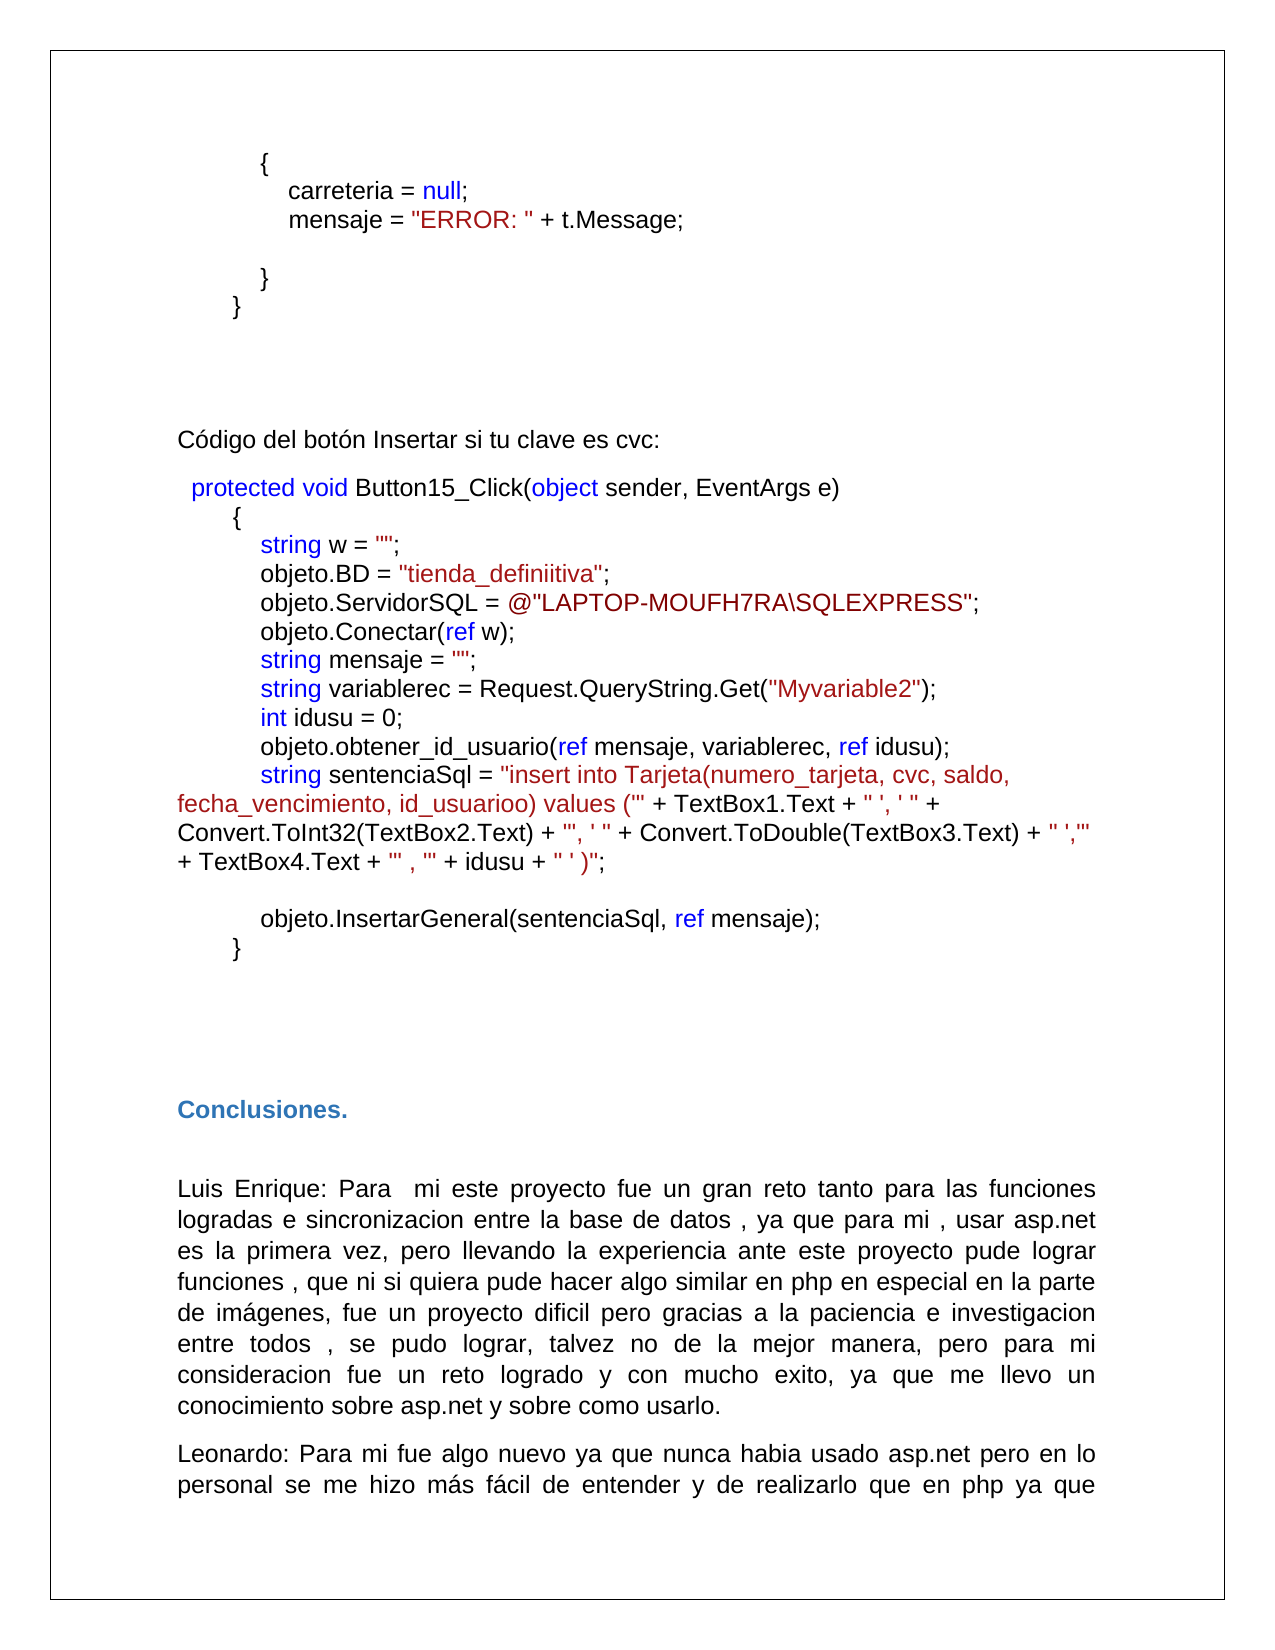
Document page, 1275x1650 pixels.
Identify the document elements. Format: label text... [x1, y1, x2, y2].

text } [177, 262, 1098, 291]
text } [177, 291, 1098, 320]
text objeto.ServidorSQL = @"LAPTOP-MOUFH7RA\SQLEXPRESS"; [177, 588, 1098, 617]
text string sentenciaSql = "insert into Tarjeta(numero_tarjeta, cvc, saldo, fecha_vencimiento, id_usuarioo) values ('" + TextBox1.Text + " ', ' " + Convert.ToInt32(TextBox2.Text) + "', ' " + Convert.ToDouble(TextBox3.Text) + " ','" + TextBox4.Text + "' , '" + idusu + " ' )"; [177, 760, 1098, 875]
text Luis Enrique: Para mi este proyecto fue un gran reto tanto para las funciones logradas e sincronizacion entre la base de datos , ya que para mi , usar asp.net es la primera vez, pero llevando la experiencia ante este proyecto pude lograr funciones , que ni si quiera pude hacer algo similar en php en especial en la parte de imágenes, fue un proyecto dificil pero gracias a la paciencia e investigacion entre todos , se pudo lograr, talvez no de la mejor manera, pero para mi consideracion fue un reto logrado y con mucho exito, ya que me llevo un conocimiento sobre asp.net y sobre como usarlo. [177, 1174, 1098, 1420]
text string variablerec = Request.QueryString.Get("Myvariable2"); [177, 674, 1098, 703]
text mensaje = "ERROR: " + t.Message; [177, 205, 1098, 234]
text Código del botón Insertar si tu clave es cvc: [177, 425, 1098, 454]
text objeto.BD = "tienda_definiitiva"; [177, 559, 1098, 588]
text objeto.InsertarGeneral(sentenciaSql, ref mensaje); [177, 904, 1098, 933]
text int idusu = 0; [177, 703, 1098, 732]
text carreteria = null; [177, 176, 1098, 205]
text } [177, 933, 1098, 962]
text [177, 1439, 1098, 1498]
text { [177, 147, 1098, 176]
text { [177, 502, 1098, 530]
text protected void Button15_Click(object sender, EventArgs e) [177, 473, 1098, 502]
text string mensaje = ""; [177, 645, 1098, 674]
text string w = ""; [177, 530, 1098, 559]
subtitle Conclusiones. [177, 1095, 1098, 1124]
text objeto.Conectar(ref w); [177, 617, 1098, 645]
text objeto.obtener_id_usuario(ref mensaje, variablerec, ref idusu); [177, 732, 1098, 760]
